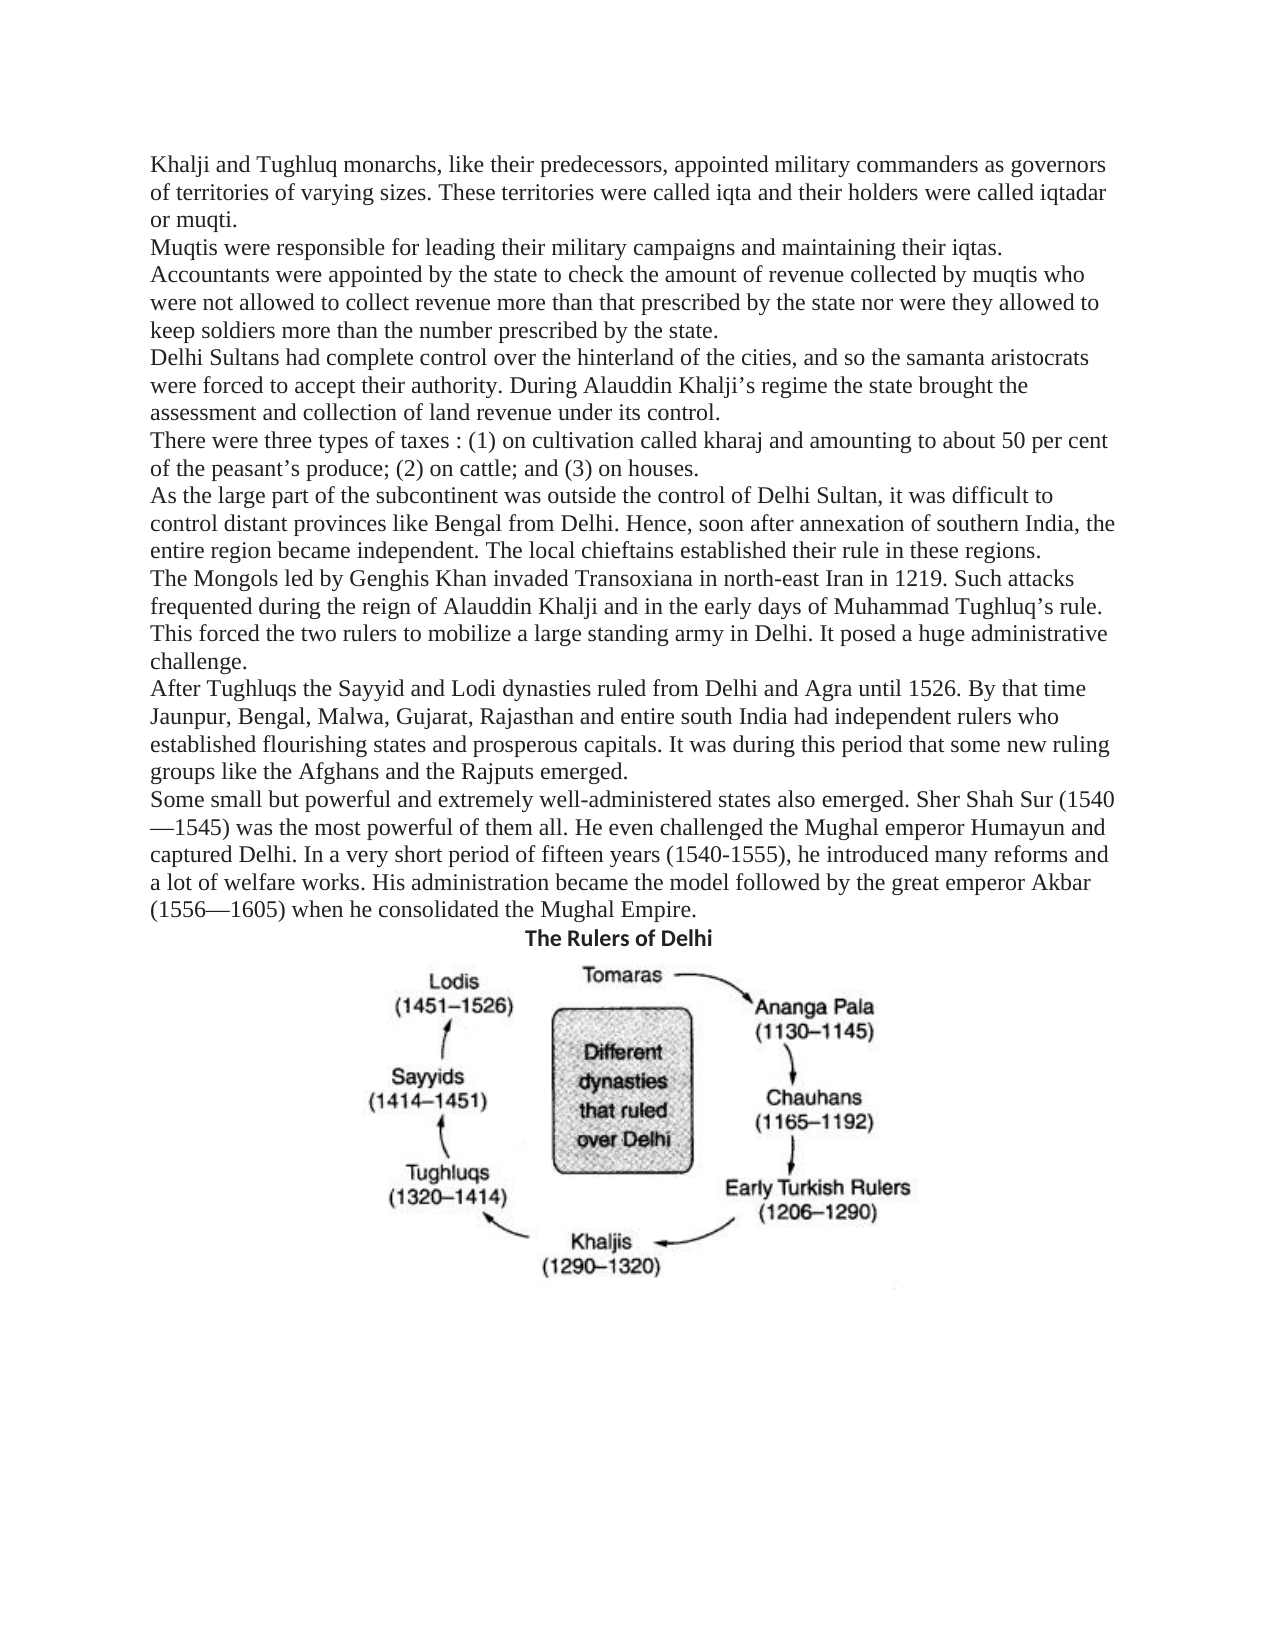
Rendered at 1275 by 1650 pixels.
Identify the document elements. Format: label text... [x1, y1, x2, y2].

text Muqtis were responsible for leading their military campaigns and maintaining their iqtas. [150, 233, 1125, 260]
text There were three types of taxes : (1) on cultivation called kharaj and amounting to about 50 per cent of the peasant’s produce; (2) on cattle; and (3) on houses. [150, 426, 1125, 481]
text Delhi Sultans had complete control over the hinterland of the cities, and so the samanta aristocrats were forced to accept their authority. During Alauddin Khalji’s regime the state brought the assessment and collection of land revenue under its control. [150, 343, 1125, 426]
text The Mongols led by Genghis Khan invaded Transoxiana in north-east Iran in 1219. Such attacks frequented during the reign of Alauddin Khalji and in the early days of Muhammad Tughluq’s rule. This forced the two rulers to mobilize a large standing army in Delhi. It posed a huge administrative challenge. [150, 564, 1125, 674]
text The Rulers of Delhi [450, 923, 1125, 952]
text Accountants were appointed by the state to check the amount of revenue collected by muqtis who were not allowed to collect revenue more than that prescribed by the state nor were they allowed to keep soldiers more than the number prescribed by the state. [150, 260, 1125, 343]
text As the large part of the subcontinent was outside the control of Delhi Sultan, it was difficult to control distant provinces like Bengal from Delhi. Hence, soon after annexation of southern India, the entire region became independent. The local chieftains established their rule in these regions. [150, 481, 1125, 564]
text Khalji and Tughluq monarchs, like their predecessors, appointed military commanders as governors of territories of varying sizes. These territories were called iqta and their holders were called iqtadar or muqti. [150, 150, 1125, 233]
text After Tughluqs the Sayyid and Lodi dynasties ruled from Delhi and Agra until 1526. By that time Jaunpur, Bengal, Malwa, Gujarat, Rajasthan and entire south India had independent rulers who established flourishing states and prosperous capitals. It was during this period that some new ruling groups like the Afghans and the Rajputs emerged. [150, 674, 1125, 785]
text Some small but powerful and extremely well-administered states also emerged. Sher Shah Sur (1540—1545) was the most powerful of them all. He even challenged the Mughal emperor Humayun and captured Delhi. In a very short period of fifteen years (1540-1555), he introduced many reforms and a lot of welfare works. His administration became the model followed by the great emperor Akbar (1556—1605) when he consolidated the Mughal Empire. [150, 785, 1125, 923]
